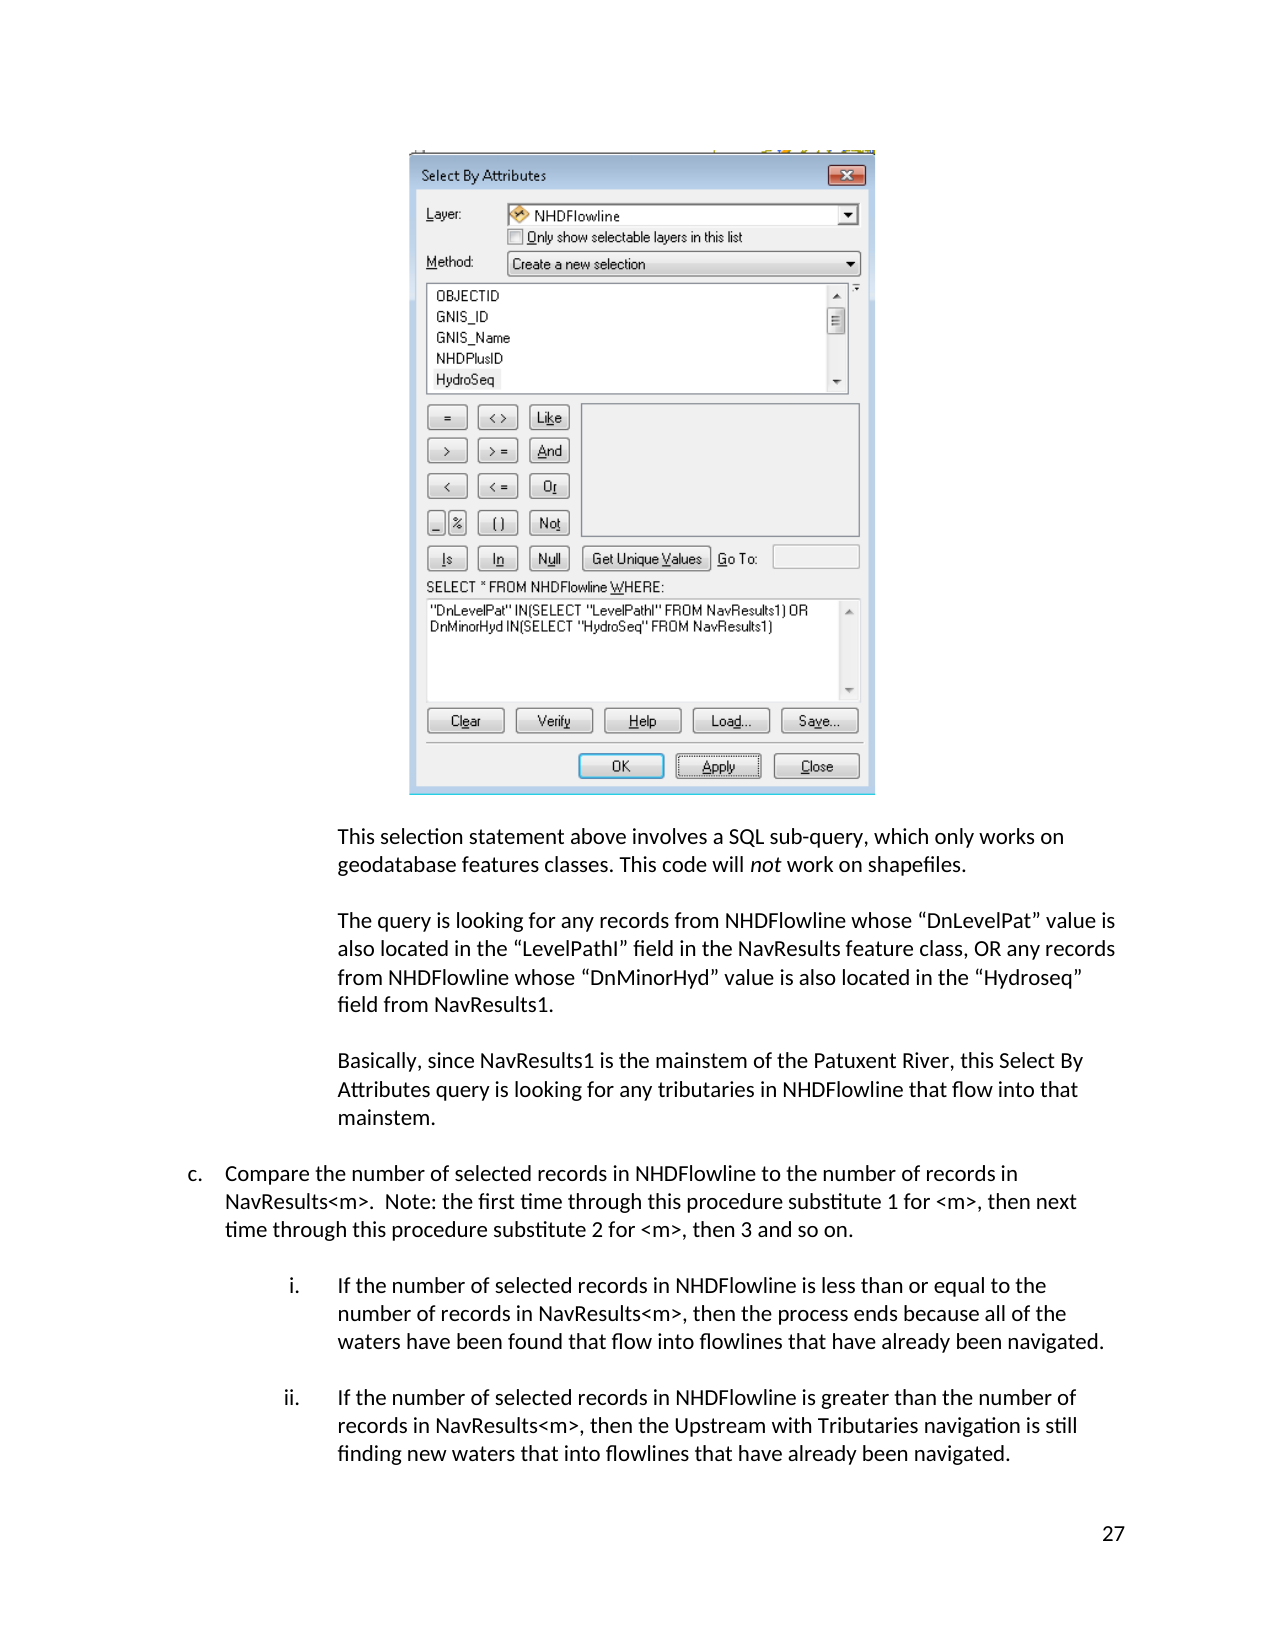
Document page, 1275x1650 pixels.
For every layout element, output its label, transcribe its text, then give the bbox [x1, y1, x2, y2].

list If the number of selected records in NHDFlowline is greater than the number of records in NavResults<m>, then the Upstream with Tributaries navigation is still finding new waters that into flowlines that have already been navigated. [300, 1383, 1125, 1467]
list This selection statement above involves a SQL sub-query, which only works on geodatabase features classes. This code will not work on shapefiles. [337, 822, 1125, 878]
list If the number of selected records in NHDFlowline is less than or equal to the number of records in NavResults<m>, then the process ends because all of the waters have been found that flow into flowlines that have already been navigated. [300, 1271, 1125, 1355]
list Basically, since NavResults1 is the mainstem of the Patuxent River, this Select By Attributes query is looking for any tributaries in NHDFlowline that flow into that mainstem. [337, 1047, 1125, 1131]
list The query is looking for any records from NHDFlowline whose “DnLevelPat” value is also located in the “LevelPathI” field in the NavResults feature class, OR any records from NHDFlowline whose “DnMinorHyd” value is also located in the “Hydroseq” field from NavResults1. [337, 907, 1125, 1019]
list Compare the number of selected records in NHDFlowline to the number of records in NavResults<m>. Note: the first time through this procedure substitute 1 for <m>, then next time through this procedure substitute 2 for <m>, then 3 and so on. [187, 1159, 1125, 1243]
picture [409, 150, 876, 795]
